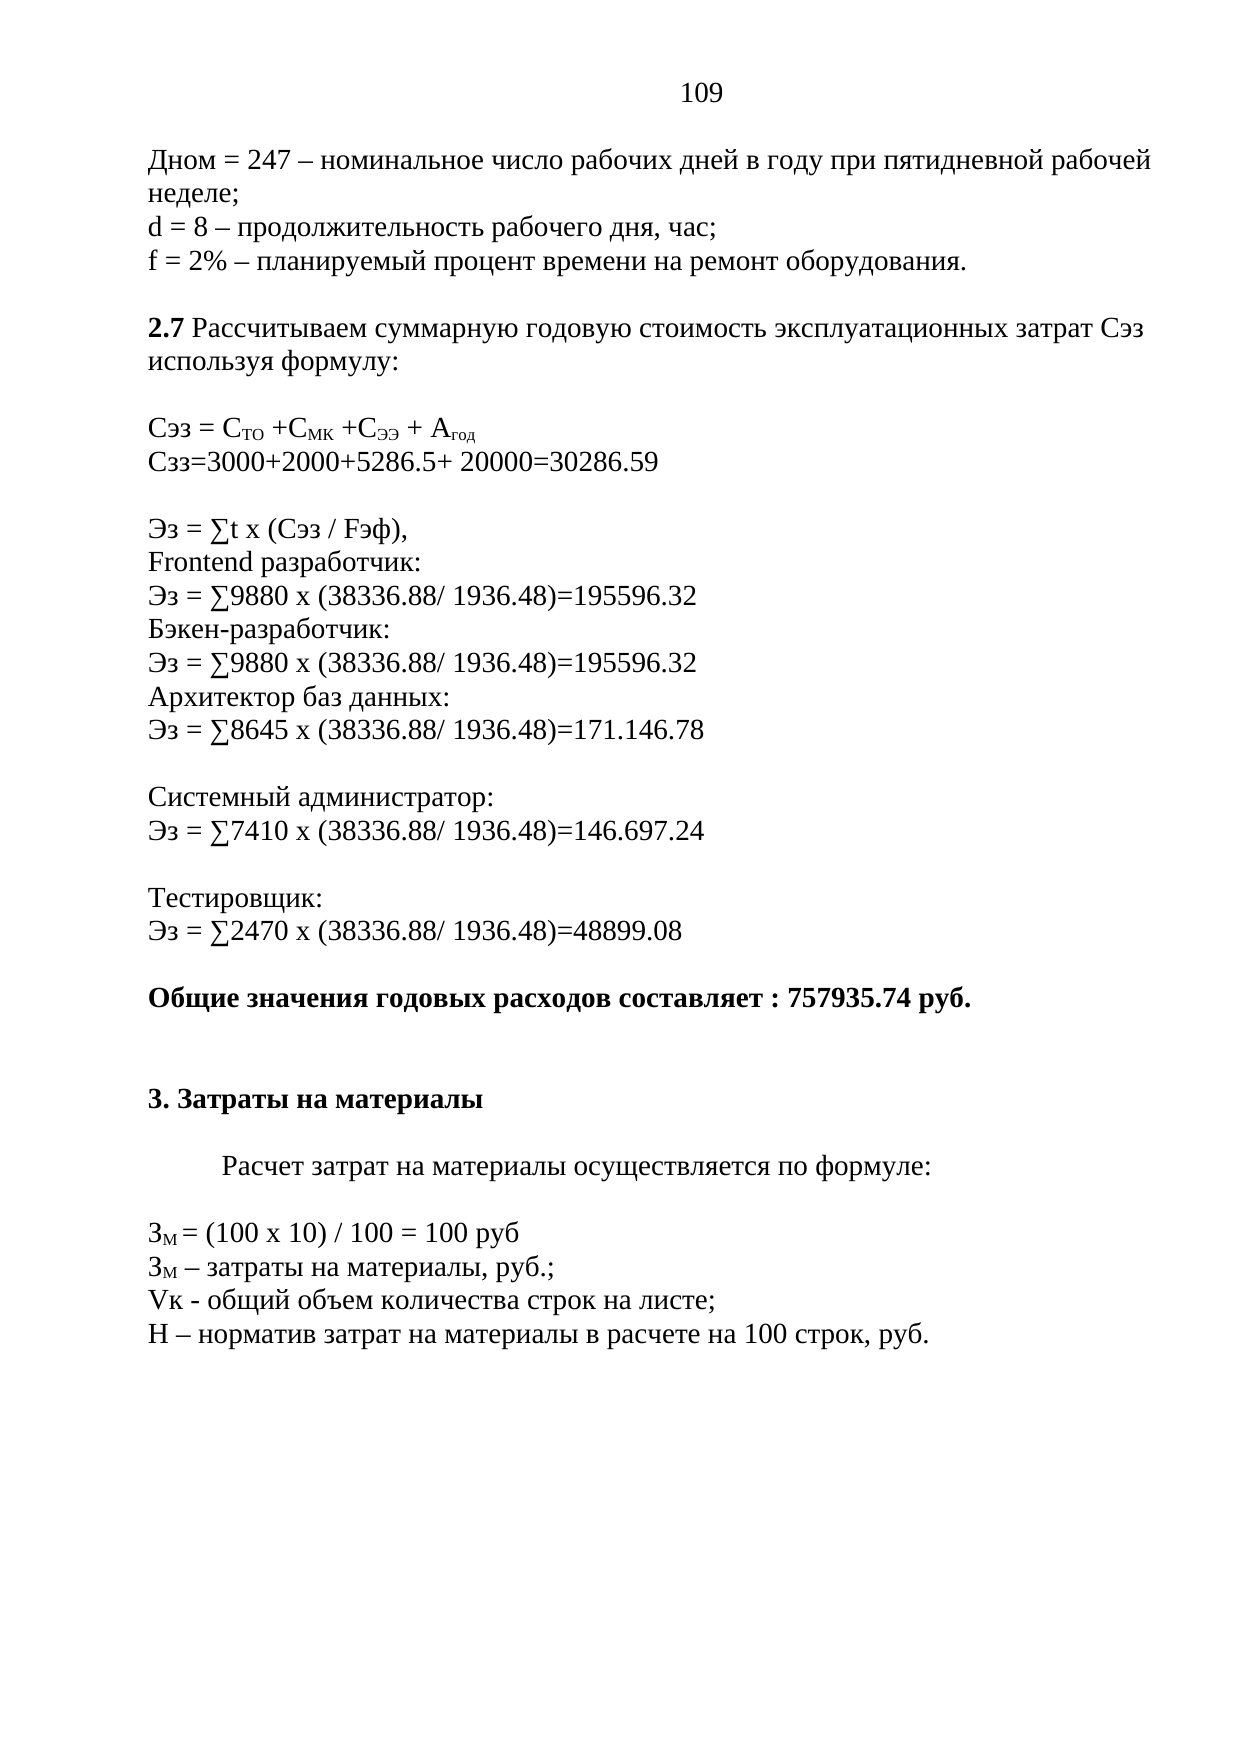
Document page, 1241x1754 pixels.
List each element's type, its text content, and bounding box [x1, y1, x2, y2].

text Бэкен-разработчик: [148, 612, 1181, 645]
text Н – норматив затрат на материалы в расчете на 100 строк, руб. [148, 1316, 1181, 1349]
text Эз = ∑9880 х (38336.88/ 1936.48)=195596.32 [148, 645, 1181, 679]
text ЗМ = (100 х 10) / 100 = 100 руб [148, 1215, 1181, 1249]
text Эз = ∑7410 х (38336.88/ 1936.48)=146.697.24 [148, 813, 1181, 846]
text 2.7 Рассчитываем суммарную годовую стоимость эксплуатационных затрат Cэз используя формулу: [148, 310, 1181, 377]
text 3. Затраты на материалы [148, 1081, 1181, 1115]
text d = 8 – продолжительность рабочего дня, час; [148, 209, 1181, 243]
text Дном = 247 – номинальное число рабочих дней в году при пятидневной рабочей неделе; [148, 142, 1181, 209]
text Эз = ∑8645 х (38336.88/ 1936.48)=171.146.78 [148, 712, 1181, 746]
text Общие значения годовых расходов составляет : 757935.74 руб. [148, 981, 1181, 1014]
text Эз = ∑t х (Сэз / Fэф), [148, 511, 1181, 544]
text f = 2% – планируемый процент времени на ремонт оборудования. [148, 243, 1181, 276]
text Системный администратор: [148, 779, 1181, 813]
text Vк - общий объем количества строк на листе; [148, 1282, 1181, 1316]
text Эз = ∑2470 х (38336.88/ 1936.48)=48899.08 [148, 913, 1181, 947]
text Эз = ∑9880 х (38336.88/ 1936.48)=195596.32 [148, 578, 1181, 612]
text Тестировщик: [148, 880, 1181, 913]
text ЗМ – затраты на материалы, руб.; [148, 1249, 1181, 1282]
text Архитектор баз данных: [148, 679, 1181, 712]
text Сзз=3000+2000+5286.5+ 20000=30286.59 [148, 444, 1181, 477]
text Frontend разработчик: [148, 544, 1181, 578]
text Расчет затрат на материалы осуществляется по формуле: [148, 1148, 1181, 1182]
text Cэз = СТО +СМК +СЭЭ + Агод [148, 410, 1181, 444]
